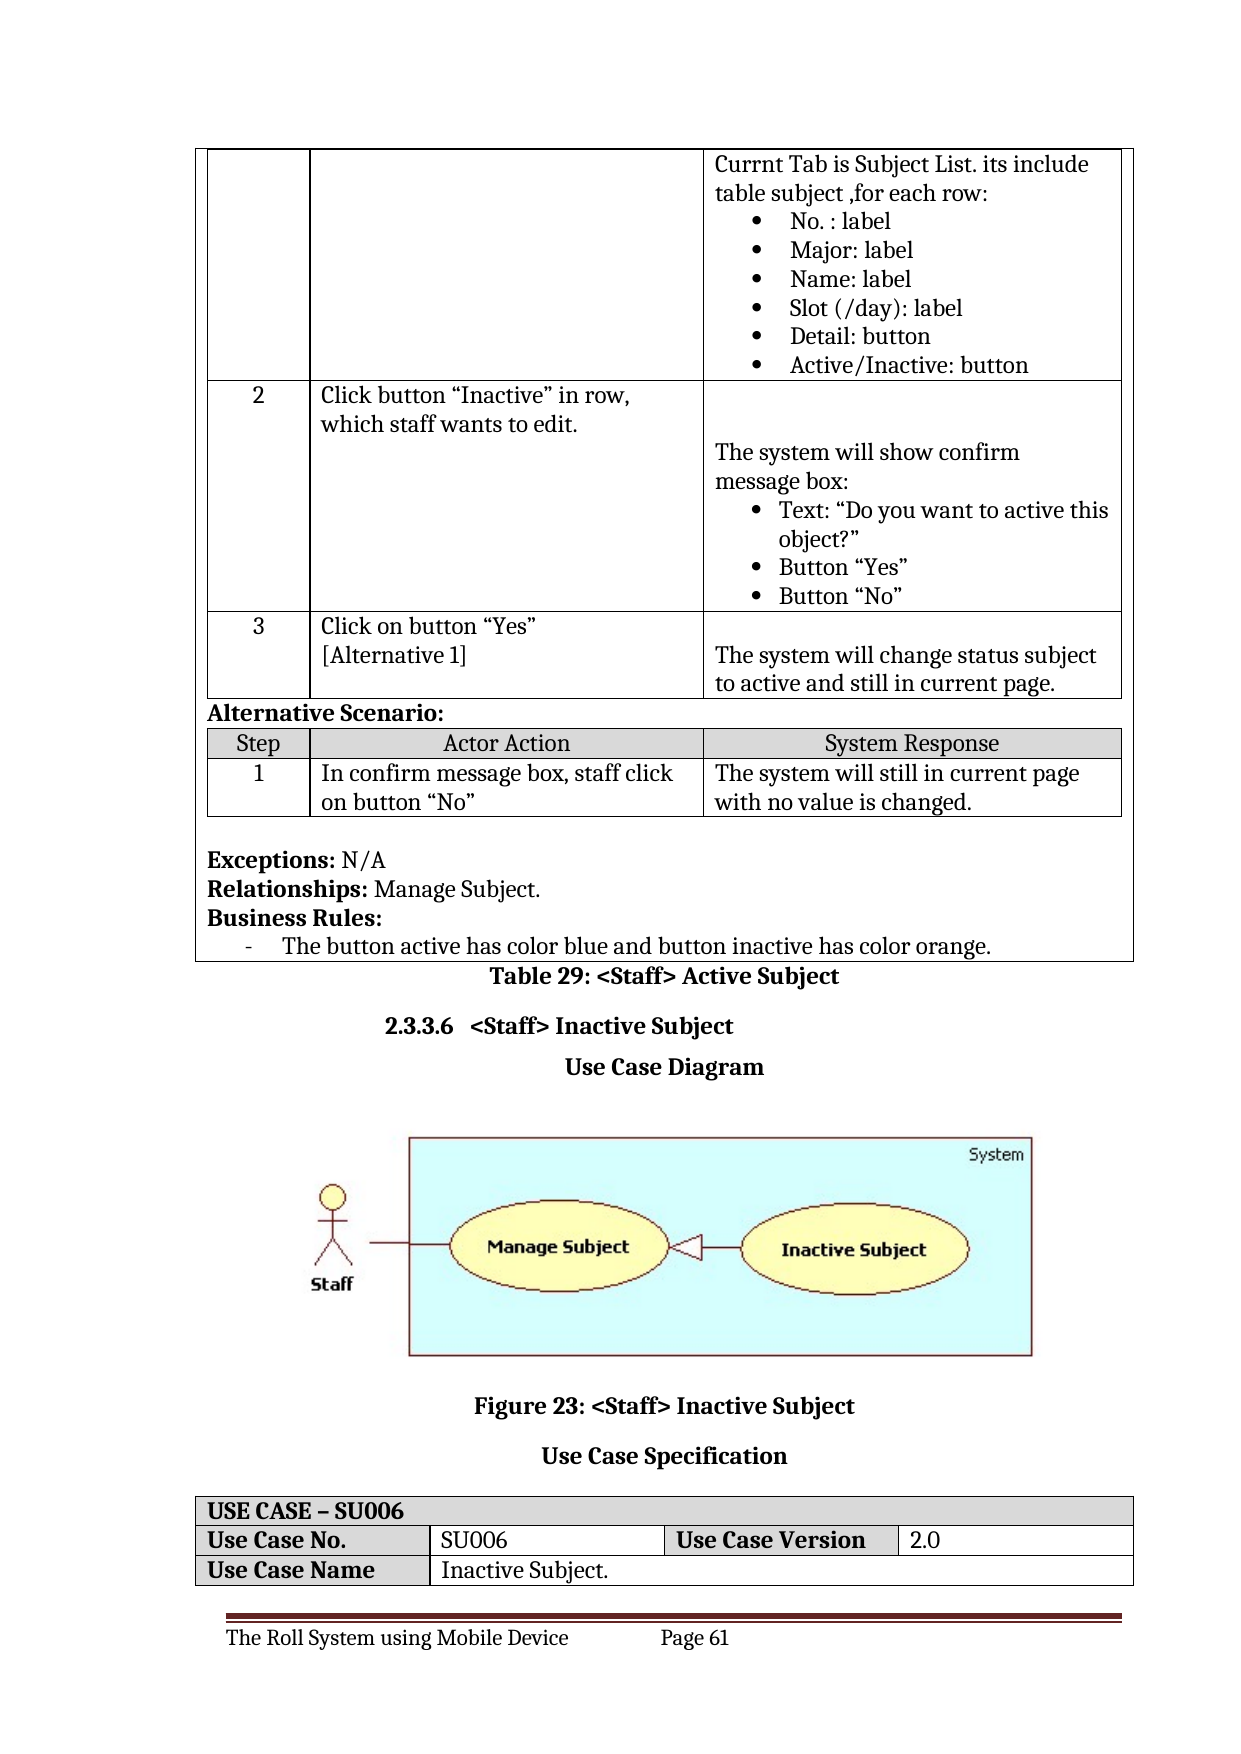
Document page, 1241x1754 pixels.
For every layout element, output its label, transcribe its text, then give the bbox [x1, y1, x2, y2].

text Table 29: <Staff> Active Subject [207, 962, 1122, 991]
table_cell 2.0 [899, 1526, 1133, 1555]
subtitle <Staff> Inactive Subject [385, 1012, 1122, 1040]
table_cell Use Case Name [196, 1556, 429, 1585]
subtitle Use Case Specification [207, 1442, 1122, 1471]
table_header USE CASE – SU006 [196, 1497, 1133, 1525]
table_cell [196, 149, 1133, 961]
picture [265, 1106, 1064, 1388]
text Figure 23: <Staff> Inactive Subject [207, 1392, 1122, 1421]
table_cell Use Case No. [196, 1526, 429, 1555]
table_cell SU006 [431, 1526, 664, 1555]
table_cell Inactive Subject. [431, 1556, 1133, 1585]
table_cell Use Case Version [665, 1526, 898, 1555]
subtitle Use Case Diagram [207, 1053, 1122, 1082]
